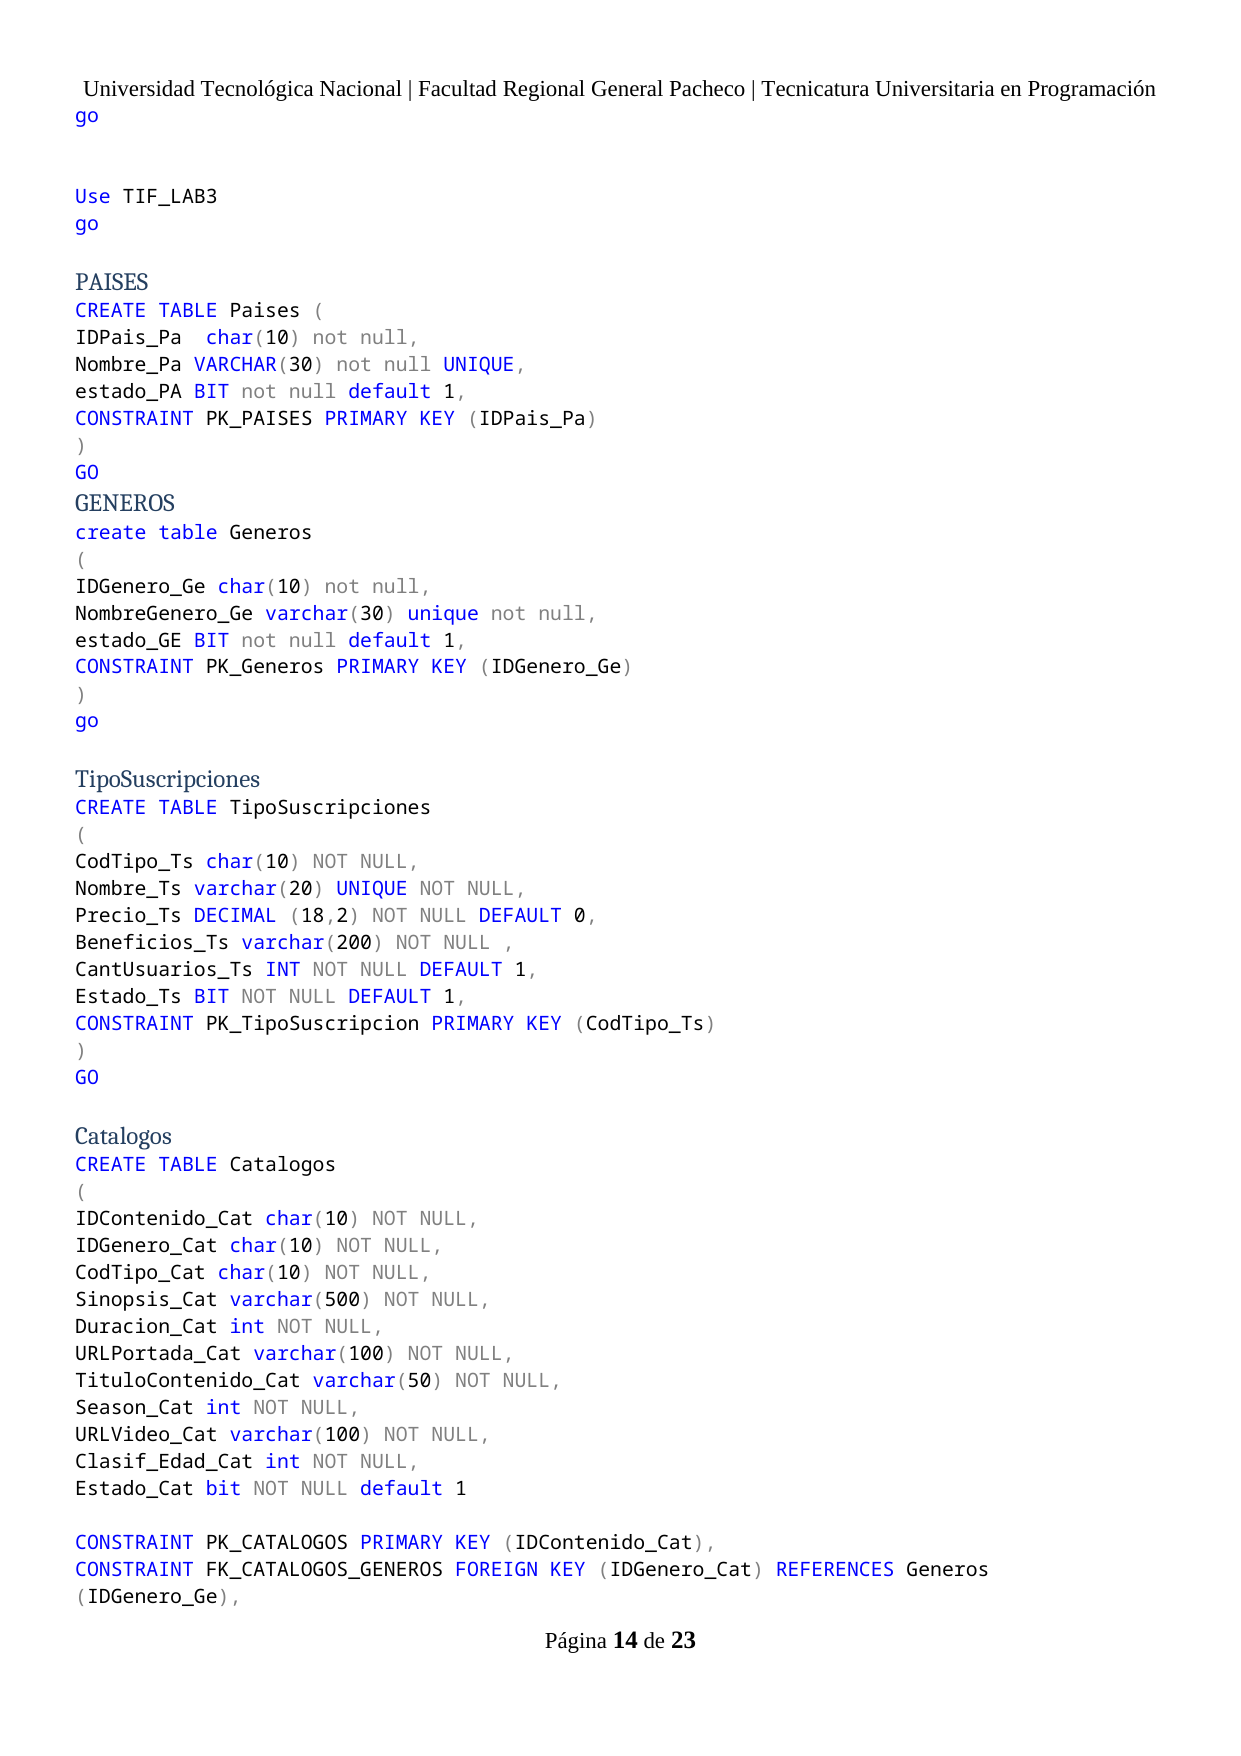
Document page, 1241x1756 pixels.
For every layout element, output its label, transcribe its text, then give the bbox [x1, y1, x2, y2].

text Sinopsis_Cat varchar(500) NOT NULL, [75, 1285, 1165, 1312]
text estado_PA BIT not null default 1, [75, 377, 1165, 404]
text CREATE TABLE TipoSuscripciones [75, 794, 1165, 821]
text Nombre_Ts varchar(20) UNIQUE NOT NULL, [75, 874, 1165, 902]
text ) [75, 680, 1165, 707]
text CONSTRAINT PK_Generos PRIMARY KEY (IDGenero_Ge) [75, 653, 1165, 680]
text IDContenido_Cat char(10) NOT NULL, [75, 1204, 1165, 1231]
text Use TIF_LAB3 [75, 182, 1165, 209]
text URLPortada_Cat varchar(100) NOT NULL, [75, 1339, 1165, 1366]
text go [75, 209, 1165, 236]
text IDGenero_Cat char(10) NOT NULL, [75, 1231, 1165, 1258]
text CONSTRAINT PK_CATALOGOS PRIMARY KEY (IDContenido_Cat), [75, 1528, 1165, 1555]
text ( [75, 1177, 1165, 1204]
text Nombre_Pa VARCHAR(30) not null UNIQUE, [75, 350, 1165, 377]
text go [75, 101, 1165, 128]
text CONSTRAINT PK_TipoSuscripcion PRIMARY KEY (CodTipo_Ts) [75, 1009, 1165, 1036]
text TituloContenido_Cat varchar(50) NOT NULL, [75, 1366, 1165, 1393]
text URLVideo_Cat varchar(100) NOT NULL, [75, 1420, 1165, 1447]
text CodTipo_Cat char(10) NOT NULL, [75, 1258, 1165, 1285]
text Clasif_Edad_Cat int NOT NULL, [75, 1447, 1165, 1474]
text Duracion_Cat int NOT NULL, [75, 1312, 1165, 1339]
text ( [75, 821, 1165, 848]
text CONSTRAINT PK_PAISES PRIMARY KEY (IDPais_Pa) [75, 404, 1165, 431]
text NombreGenero_Ge varchar(30) unique not null, [75, 599, 1165, 626]
text ( [75, 545, 1165, 572]
text Season_Cat int NOT NULL, [75, 1393, 1165, 1420]
text CREATE TABLE Catalogos [75, 1150, 1165, 1177]
text estado_GE BIT not null default 1, [75, 626, 1165, 653]
subtitle Catalogos [75, 1122, 1165, 1150]
subtitle TipoSuscripciones [75, 765, 1165, 794]
text ) [75, 1036, 1165, 1063]
text CantUsuarios_Ts INT NOT NULL DEFAULT 1, [75, 956, 1165, 982]
text GO [75, 458, 1165, 485]
text Estado_Cat bit NOT NULL default 1 [75, 1474, 1165, 1501]
text Estado_Ts BIT NOT NULL DEFAULT 1, [75, 982, 1165, 1009]
text create table Generos [75, 518, 1165, 545]
text ) [75, 431, 1165, 458]
text IDPais_Pa char(10) not null, [75, 323, 1165, 350]
text IDGenero_Ge char(10) not null, [75, 572, 1165, 599]
text go [75, 707, 1165, 734]
text Precio_Ts DECIMAL (18,2) NOT NULL DEFAULT 0, [75, 902, 1165, 928]
text CONSTRAINT FK_CATALOGOS_GENEROS FOREIGN KEY (IDGenero_Cat) REFERENCES Generos (IDGenero_Ge), [75, 1555, 1165, 1609]
text GO [75, 1063, 1165, 1090]
text CodTipo_Ts char(10) NOT NULL, [75, 848, 1165, 874]
subtitle PAISES [75, 267, 1165, 296]
subtitle GENEROS [75, 489, 1165, 518]
text Beneficios_Ts varchar(200) NOT NULL , [75, 928, 1165, 956]
text CREATE TABLE Paises ( [75, 296, 1165, 323]
